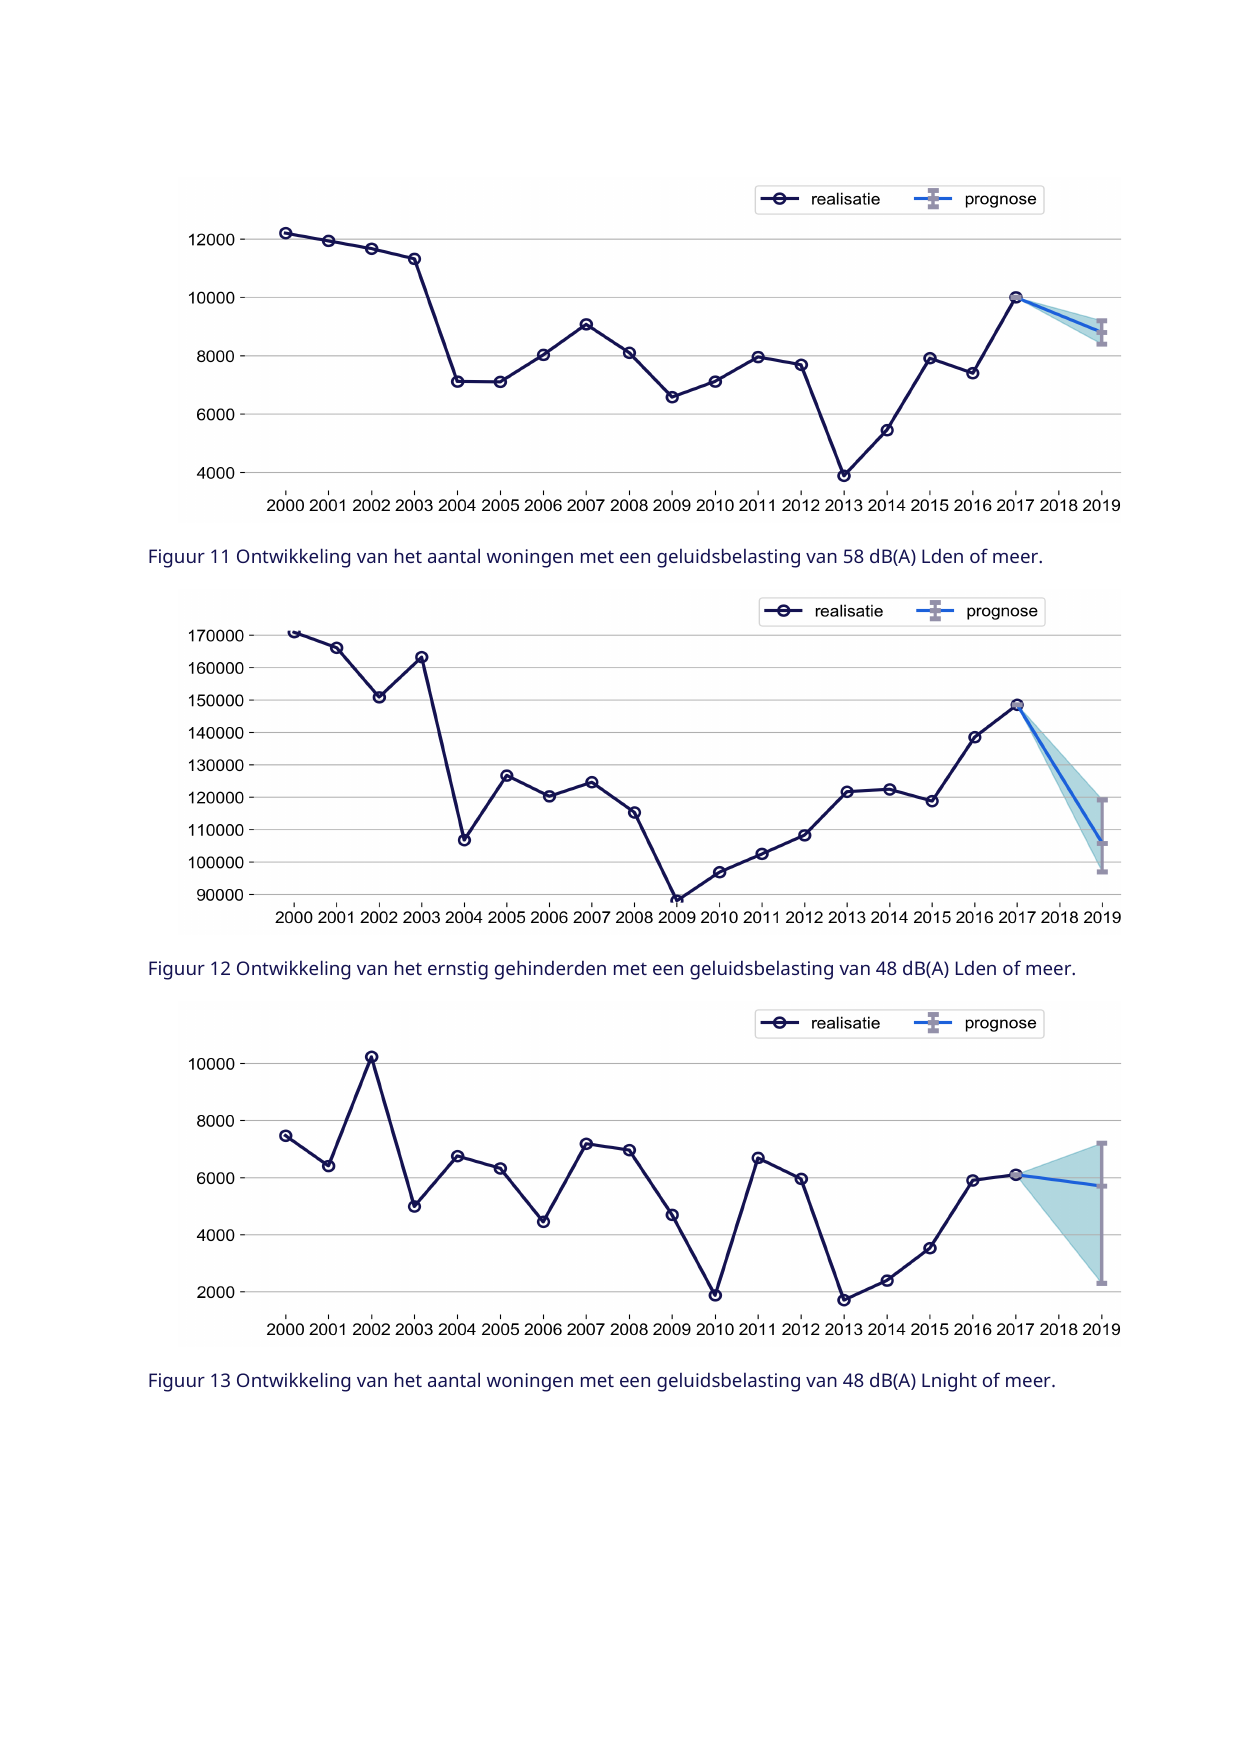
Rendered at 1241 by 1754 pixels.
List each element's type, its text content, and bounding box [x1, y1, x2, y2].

picture [177, 177, 1122, 523]
table_header [148, 1002, 1121, 1367]
picture [177, 589, 1122, 935]
text Figuur 12 Ontwikkeling van het ernstig gehinderden met een geluidsbelasting van 48 dB(A) Lden of meer. [148, 955, 1122, 981]
table_header [148, 177, 1121, 543]
picture [177, 1001, 1122, 1347]
text Figuur 13 Ontwikkeling van het aantal woningen met een geluidsbelasting van 48 dB(A) Lnight of meer. [148, 1367, 1122, 1393]
table_header [148, 589, 1121, 955]
text Figuur 11 Ontwikkeling van het aantal woningen met een geluidsbelasting van 58 dB(A) Lden of meer. [148, 543, 1122, 568]
